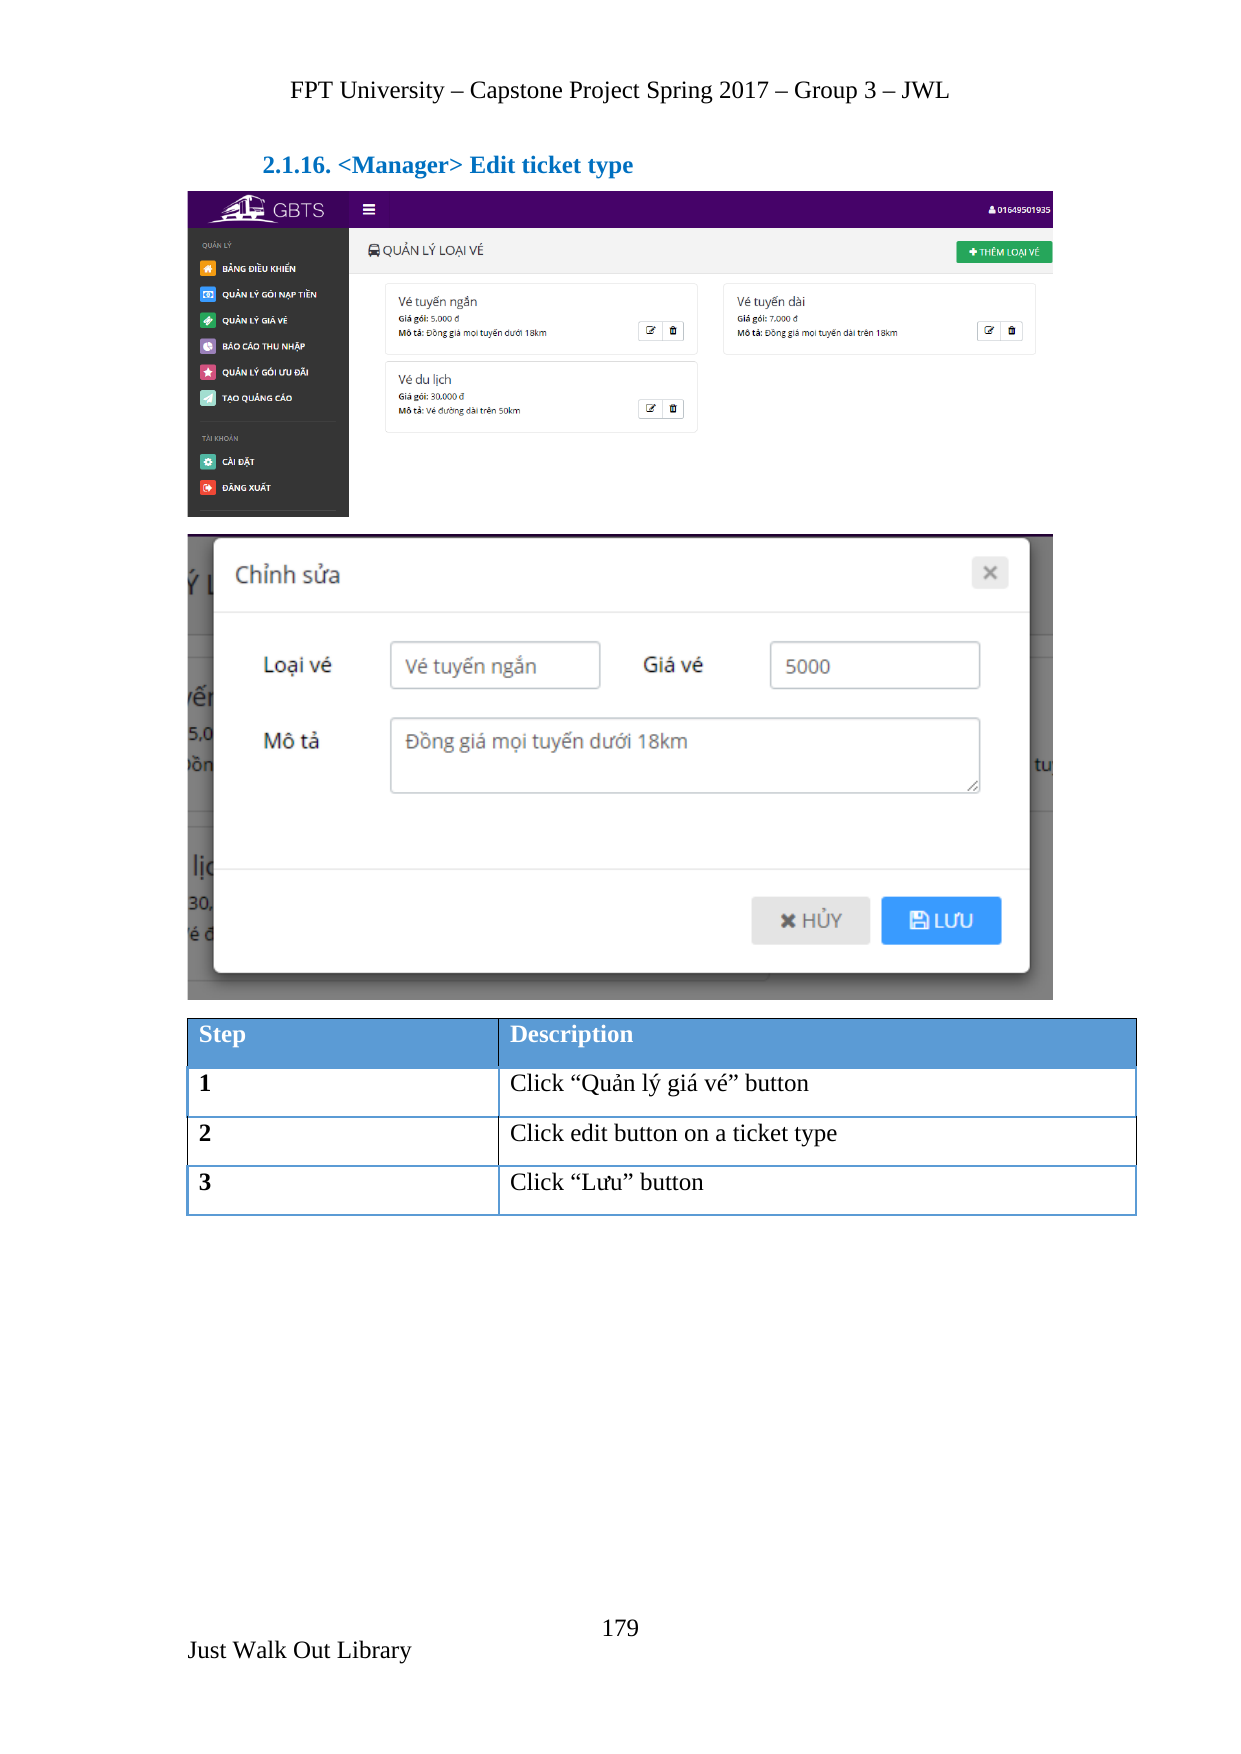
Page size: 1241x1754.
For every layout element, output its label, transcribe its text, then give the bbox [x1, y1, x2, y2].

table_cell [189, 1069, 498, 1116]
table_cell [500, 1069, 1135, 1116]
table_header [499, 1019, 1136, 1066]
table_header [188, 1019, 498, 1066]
picture [187, 534, 1053, 1000]
picture [187, 191, 1053, 517]
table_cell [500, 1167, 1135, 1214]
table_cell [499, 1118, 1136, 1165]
text <Manager> Edit ticket type [262, 150, 1053, 179]
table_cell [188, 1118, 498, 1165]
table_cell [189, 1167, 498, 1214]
